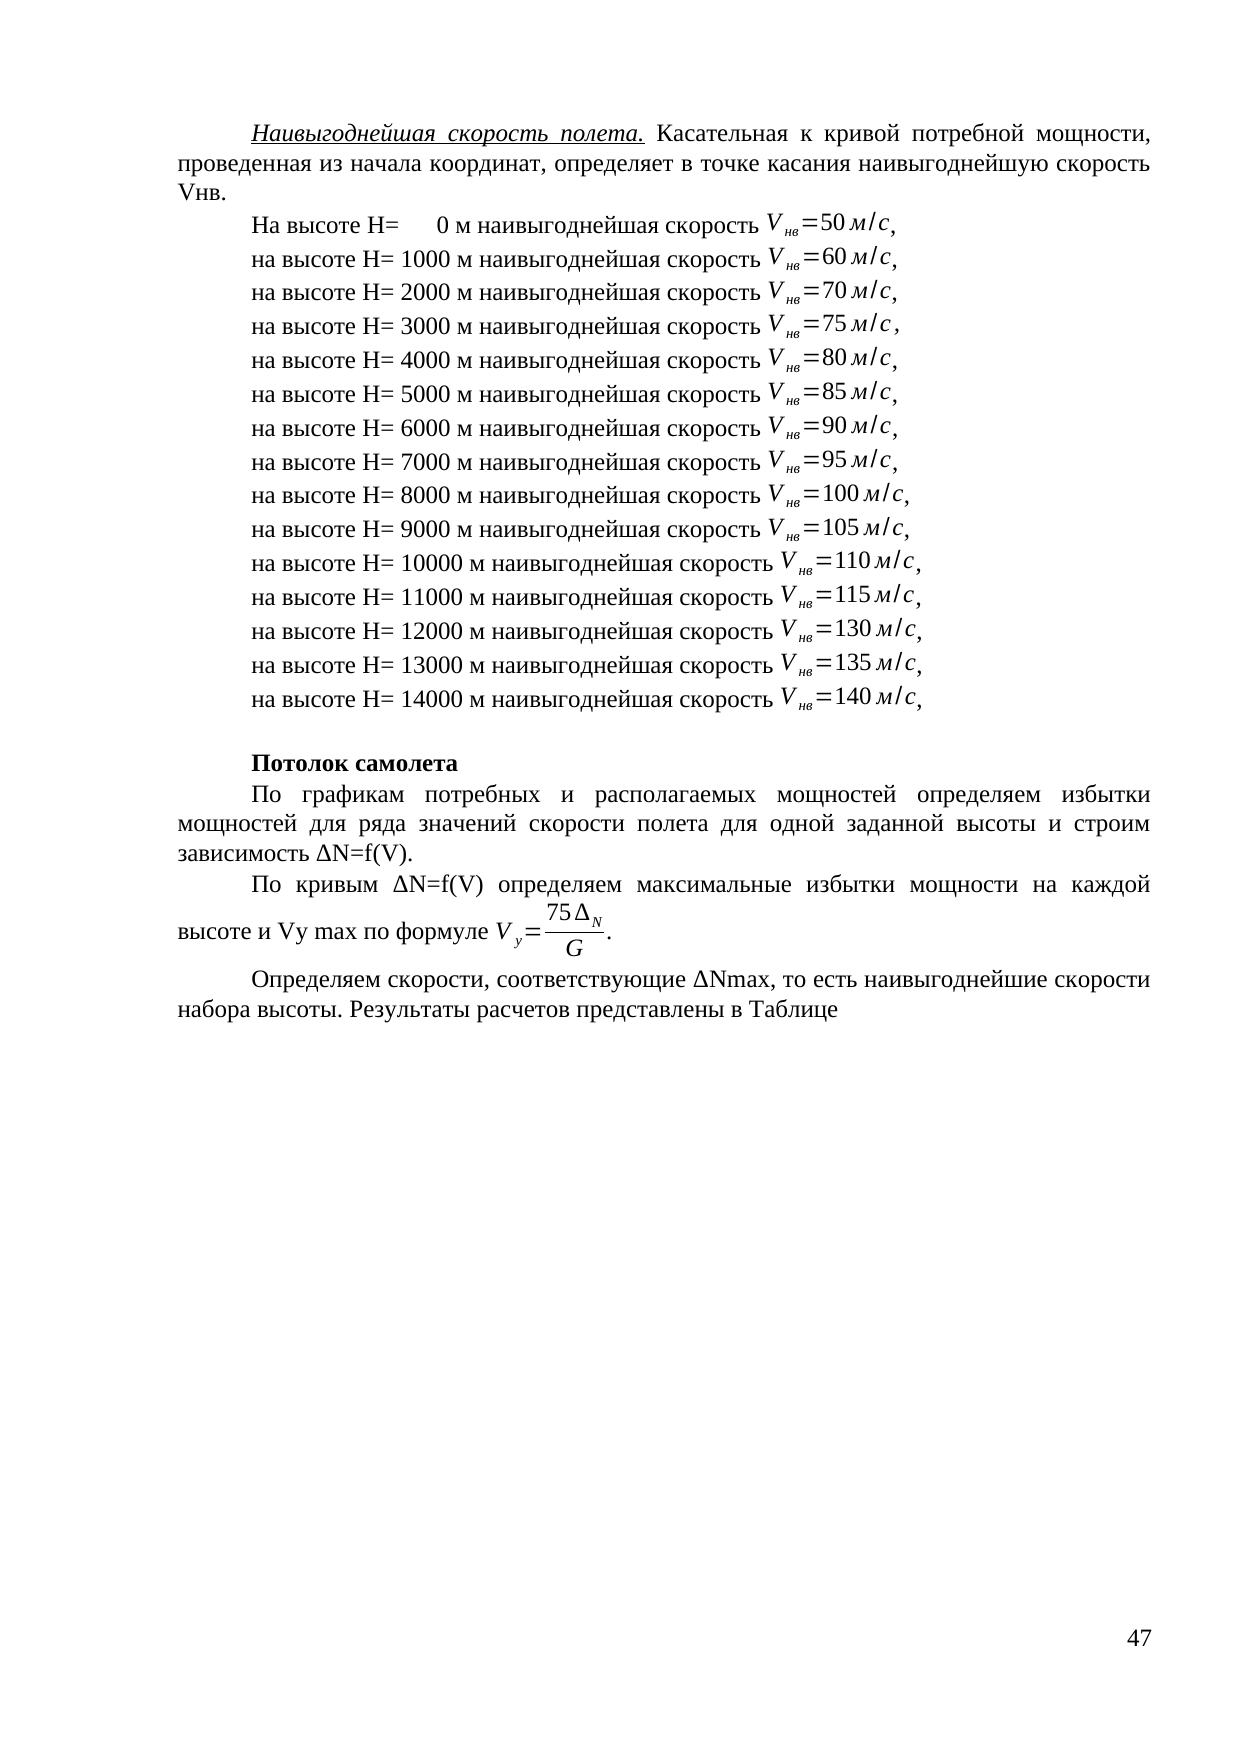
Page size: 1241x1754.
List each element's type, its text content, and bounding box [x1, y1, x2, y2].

text на высоте Н= 6000 м наивыгоднейшая скорость , [177, 412, 1152, 443]
text на высоте Н= 1000 м наивыгоднейшая скорость , [177, 242, 1152, 274]
text на высоте Н= 4000 м наивыгоднейшая скорость , [177, 344, 1152, 375]
text На высоте Н= 0 м наивыгоднейшая скорость , [177, 208, 1152, 240]
text на высоте Н= 9000 м наивыгоднейшая скорость , [177, 513, 1152, 544]
text на высоте Н= 13000 м наивыгоднейшая скорость , [177, 649, 1152, 680]
text Потолок самолета [177, 748, 1152, 776]
text на высоте Н= 8000 м наивыгоднейшая скорость , [177, 479, 1152, 511]
text на высоте Н= 12000 м наивыгоднейшая скорость , [177, 615, 1152, 646]
text Определяем скорости, соответствующие ΔNmax, то есть наивыгоднейшие скорости набора высоты. Результаты расчетов представлены в Таблице [177, 964, 1152, 1022]
text По графикам потребных и располагаемых мощностей определяем избытки мощностей для ряда значений скорости полета для одной заданной высоты и строим зависимость ΔN=f(V). [177, 779, 1152, 867]
text на высоте Н= 3000 м наивыгоднейшая скорость [177, 310, 1152, 341]
text на высоте Н= 2000 м наивыгоднейшая скорость , [177, 276, 1152, 308]
text на высоте Н= 14000 м наивыгоднейшая скорость , [177, 682, 1152, 714]
text Наивыгоднейшая скорость полета. Касательная к кривой потребной мощности, проведенная из начала координат, определяет в точке касания наивыгоднейшую скорость Vнв. [177, 118, 1152, 206]
text По кривым ΔN=f(V) определяем максимальные избытки мощности на каждой высоте и Vy max по формуле . [177, 869, 1152, 962]
text на высоте Н= 10000 м наивыгоднейшая скорость , [177, 547, 1152, 578]
text на высоте Н= 11000 м наивыгоднейшая скорость , [177, 581, 1152, 612]
text на высоте Н= 5000 м наивыгоднейшая скорость , [177, 378, 1152, 409]
text на высоте Н= 7000 м наивыгоднейшая скорость , [177, 446, 1152, 477]
